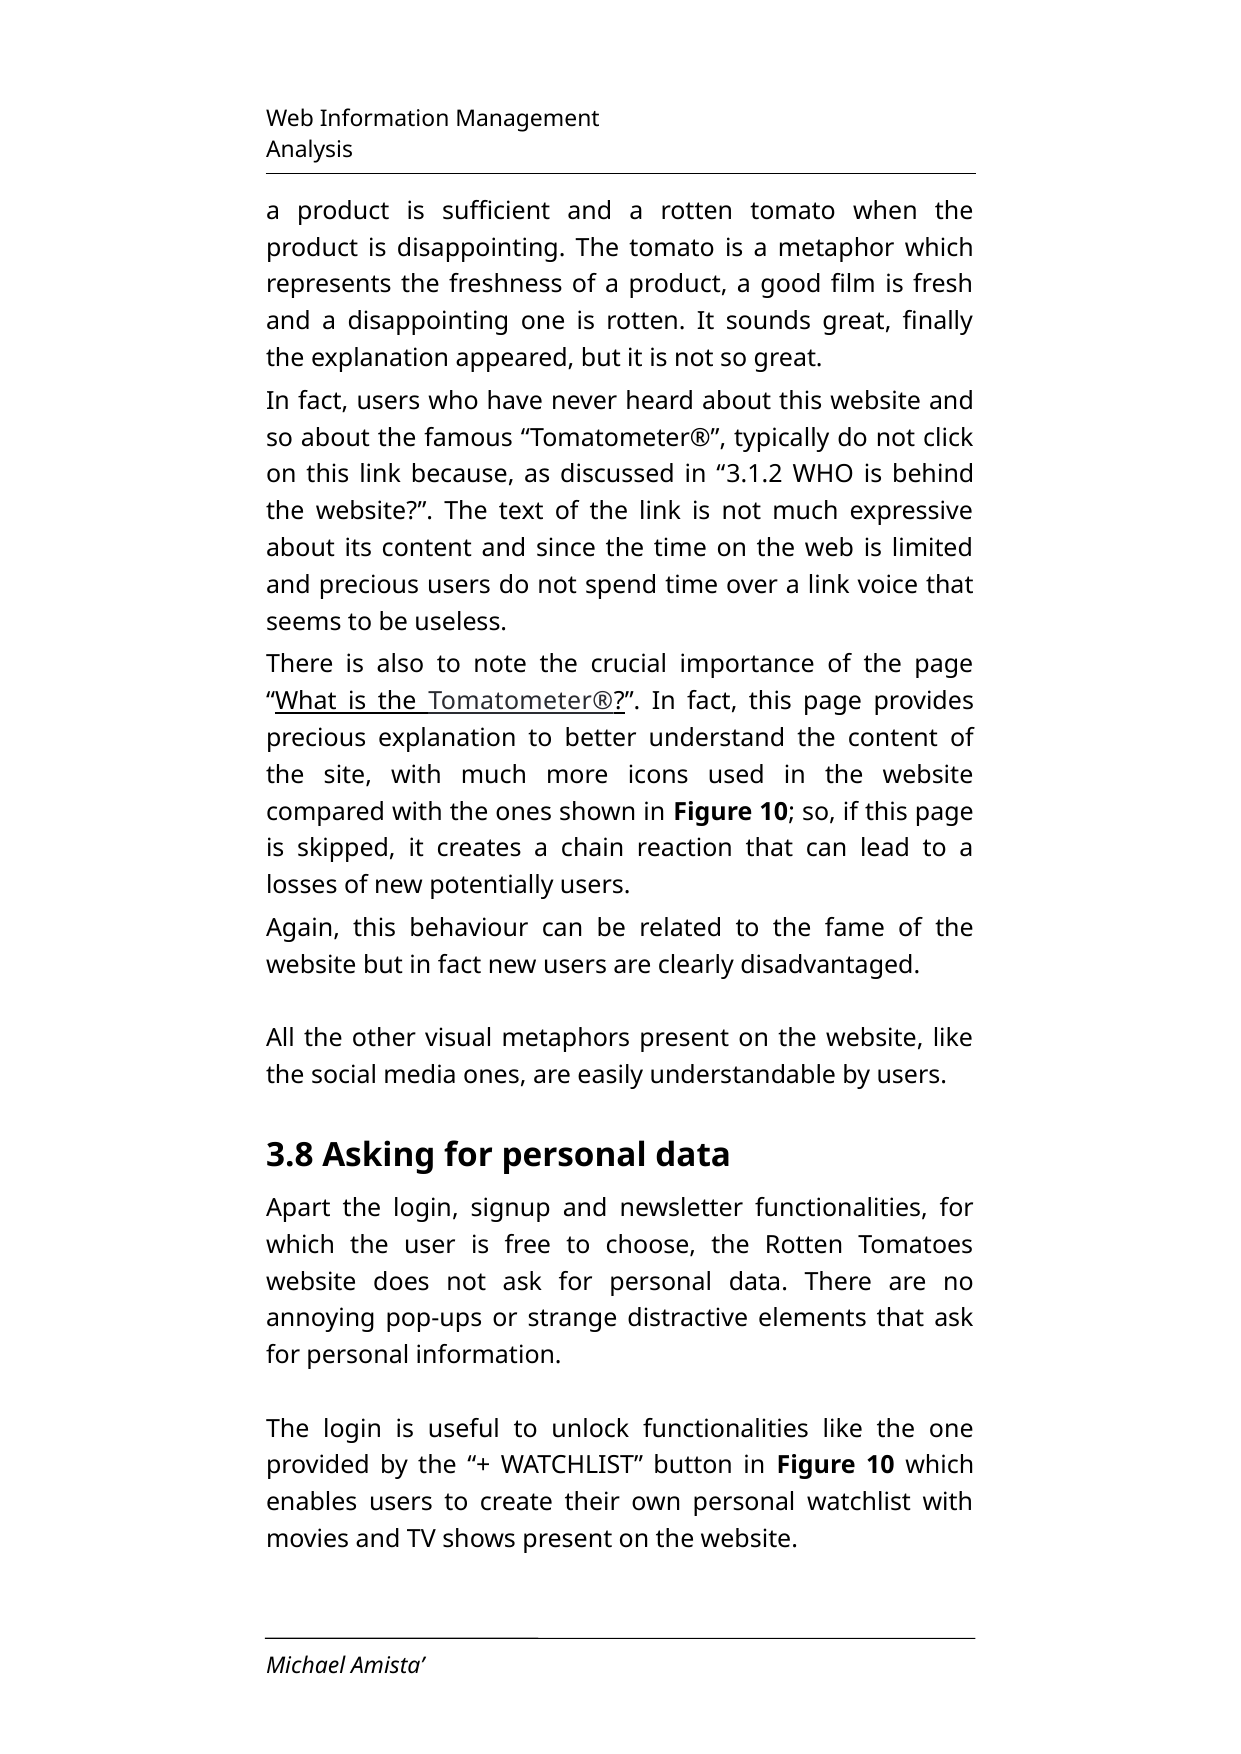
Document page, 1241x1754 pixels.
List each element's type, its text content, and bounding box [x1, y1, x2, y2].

text Again, this behaviour can be related to the fame of the website but in fact new users are clearly disadvantaged. [266, 910, 974, 981]
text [266, 192, 974, 373]
text Apart the login, signup and newsletter functionalities, for which the user is free to choose, the Rotten Tomatoes website does not ask for personal data. There are no annoying pop-ups or strange distractive elements that ask for personal information. [266, 1190, 974, 1371]
subtitle 3.8 Asking for personal data [266, 1130, 974, 1176]
text In fact, users who have never heard about this website and so about the famous “Tomatometer®”, typically do not click on this link because, as discussed in “3.1.2 WHO is behind the website?”. The text of the link is not much expressive about its content and since the time on the web is limited and precious users do not spend time over a link voice that seems to be useless. [266, 382, 974, 637]
text The login is useful to unlock functionalities like the one provided by the “+ WATCHLIST” button in Figure 10 which enables users to create their own personal watchlist with movies and TV shows present on the website. [266, 1410, 974, 1555]
text There is also to note the crucial importance of the page “What is the Tomatometer®?”. In fact, this page provides precious explanation to better understand the content of the site, with much more icons used in the website compared with the ones shown in Figure 10; so, if this page is skipped, it creates a chain reaction that can lead to a losses of new potentially users. [266, 646, 974, 901]
text All the other visual metaphors present on the website, like the social media ones, are easily understandable by users. [266, 1020, 974, 1091]
